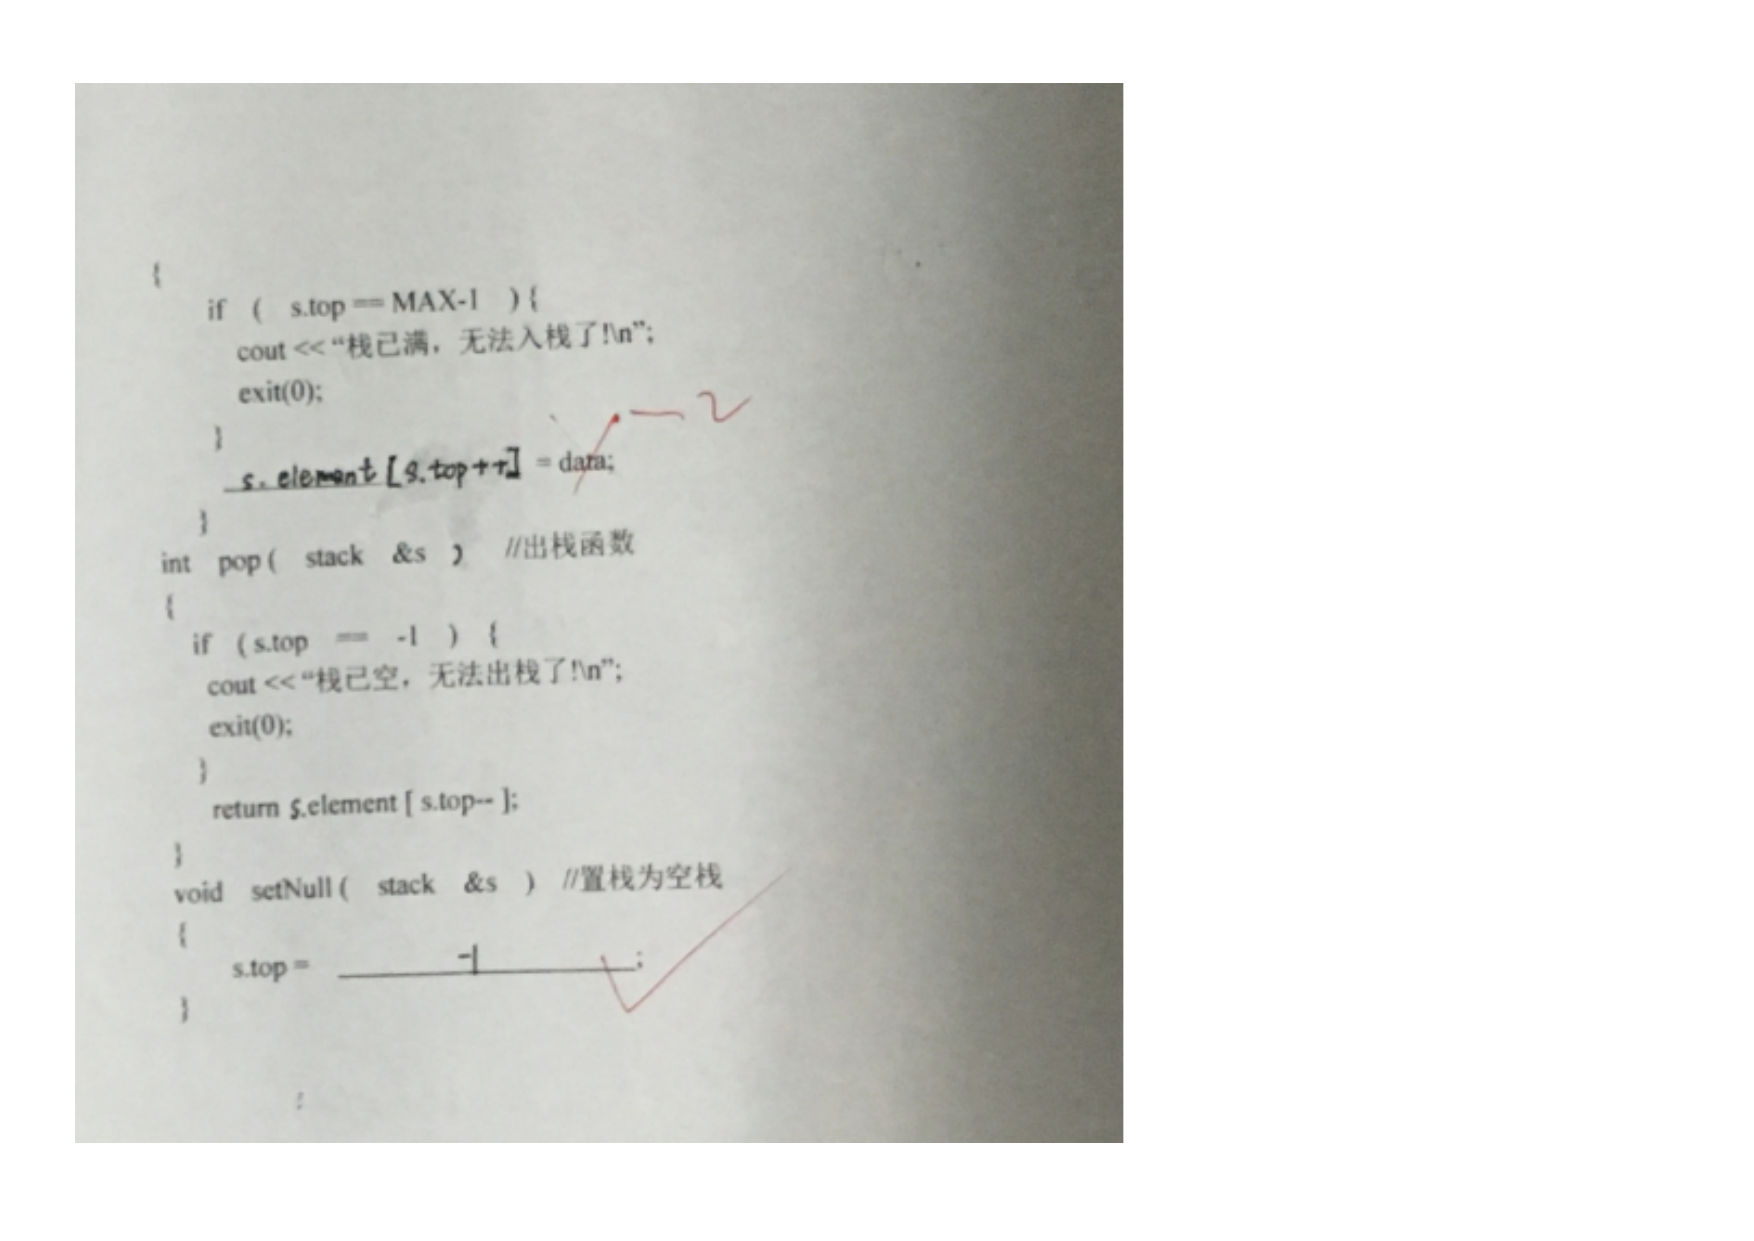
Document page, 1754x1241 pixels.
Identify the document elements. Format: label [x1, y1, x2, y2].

picture [75, 83, 1124, 1143]
